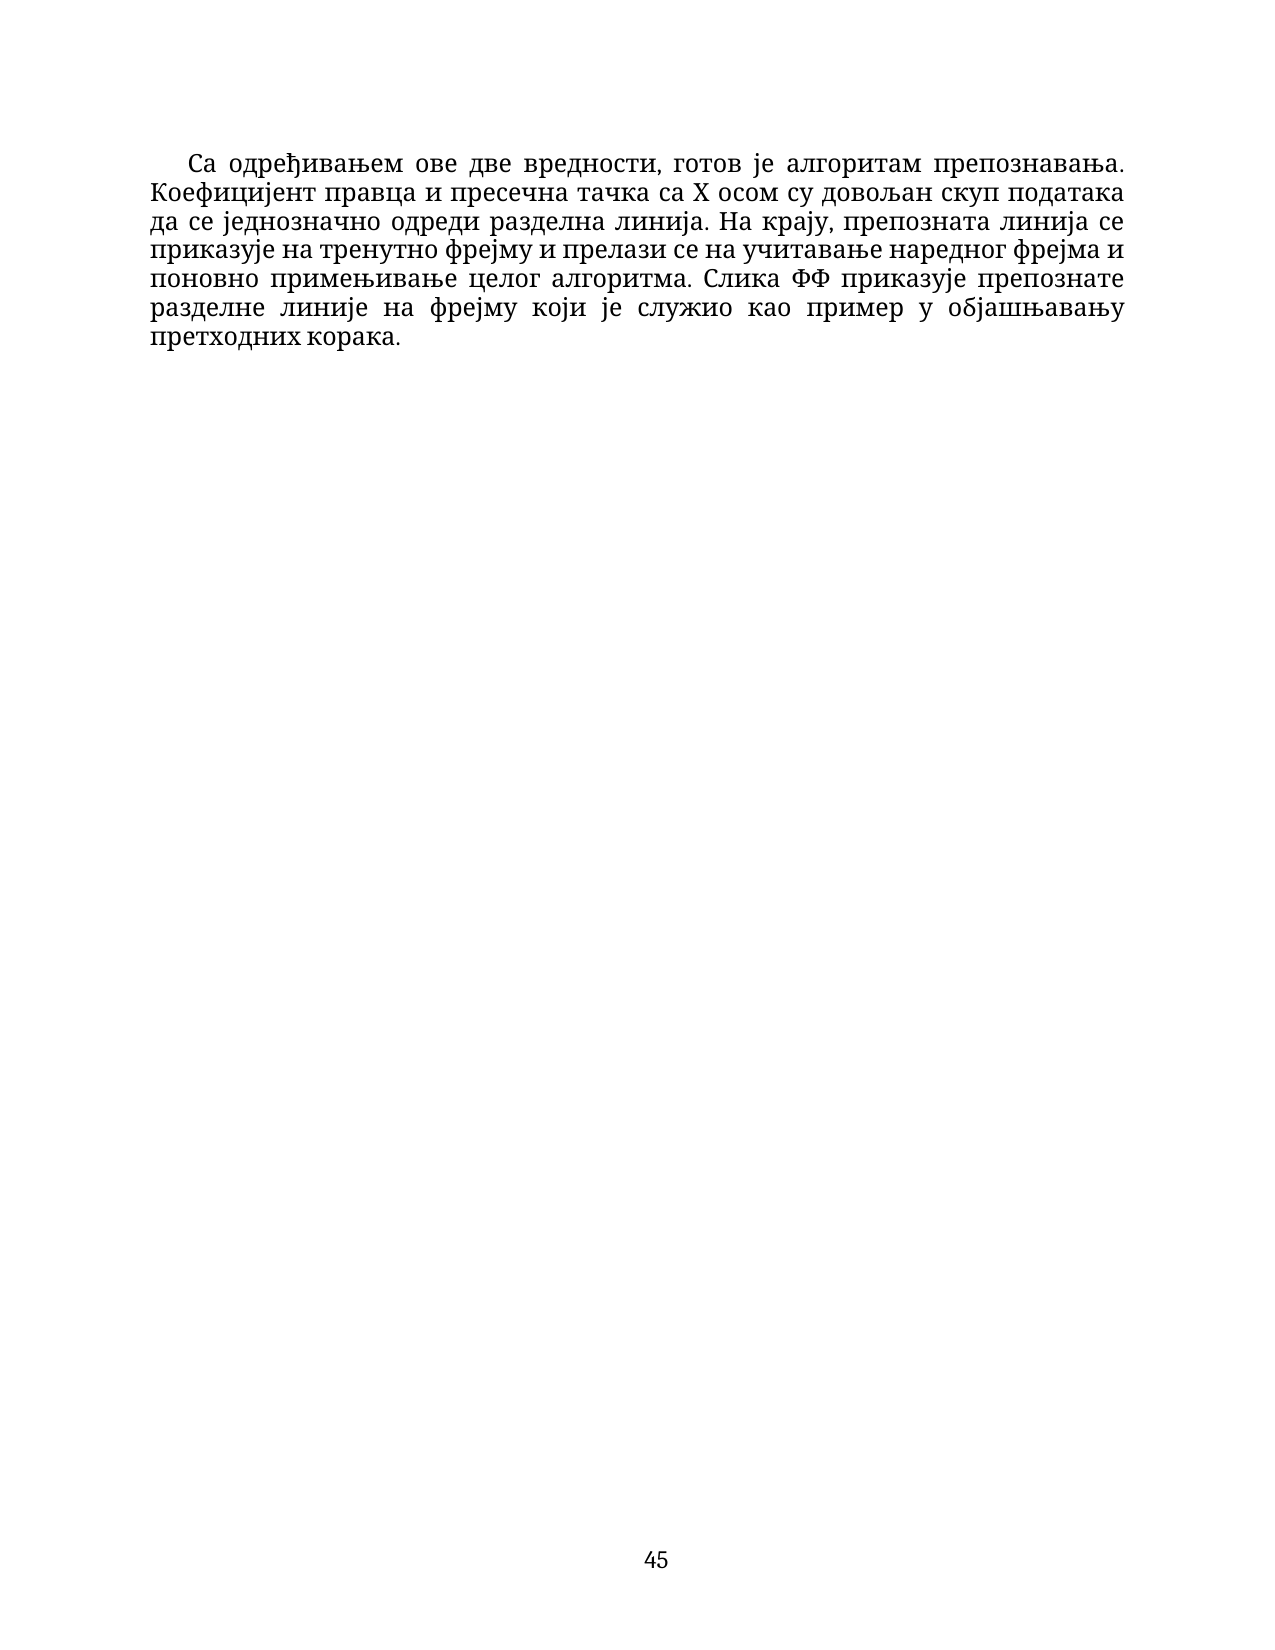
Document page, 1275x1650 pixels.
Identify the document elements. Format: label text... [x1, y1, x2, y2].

text Са одређивањем ове две вредности, готов је алгоритам препознавања. Коефицијент правца и пресечна тачка са Х осом су довољан скуп података да се једнозначно одреди разделна линија. На крају, препозната линија се приказује на тренутно фрејму и прелази се на учитавање наредног фрејма и поновно примењивање целог алгоритма. Слика ФФ приказује препознате разделне линије на фрејму који је служио као пример у објашњавању претходних корака. [150, 150, 1125, 351]
